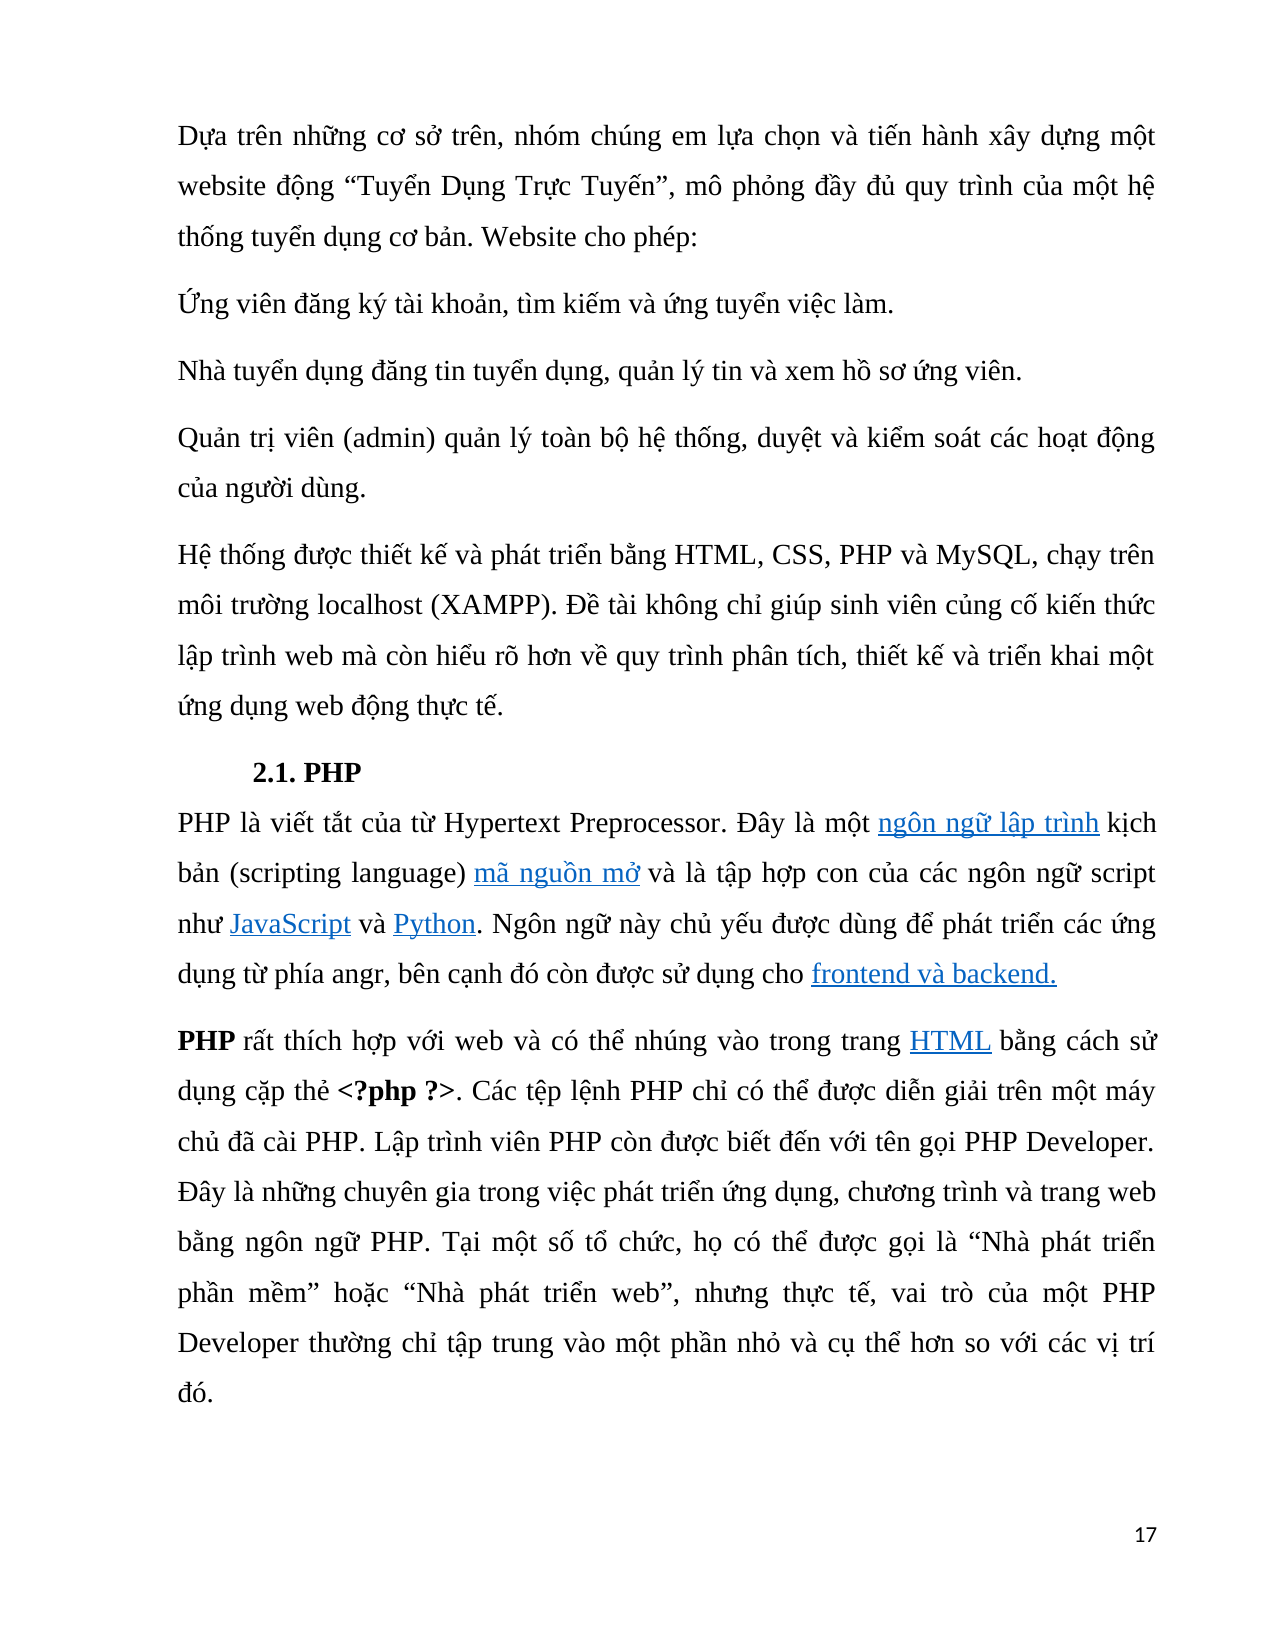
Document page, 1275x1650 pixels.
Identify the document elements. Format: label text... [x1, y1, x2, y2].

text PHP là viết tắt của từ Hypertext Preprocessor. Đây là một ngôn ngữ lập trình kịch bản (scripting language) mã nguồn mở và là tập hợp con của các ngôn ngữ script như JavaScript và Python. Ngôn ngữ này chủ yếu được dùng để phát triển các ứng dụng từ phía angr, bên cạnh đó còn được sử dụng cho frontend và backend. [177, 805, 1157, 990]
text Ứng viên đăng ký tài khoản, tìm kiếm và ứng tuyển việc làm. [177, 286, 1157, 319]
text Hệ thống được thiết kế và phát triển bằng HTML, CSS, PHP và MySQL, chạy trên môi trường localhost (XAMPP). Đề tài không chỉ giúp sinh viên củng cố kiến thức lập trình web mà còn hiểu rõ hơn về quy trình phân tích, thiết kế và triển khai một ứng dụng web động thực tế. [177, 537, 1157, 721]
text Nhà tuyển dụng đăng tin tuyển dụng, quản lý tin và xem hồ sơ ứng viên. [177, 353, 1157, 386]
text PHP rất thích hợp với web và có thể nhúng vào trong trang HTML bằng cách sử dụng cặp thẻ <?php ?>. Các tệp lệnh PHP chỉ có thể được diễn giải trên một máy chủ đã cài PHP. Lập trình viên PHP còn được biết đến với tên gọi PHP Developer. Đây là những chuyên gia trong việc phát triển ứng dụng, chương trình và trang web bằng ngôn ngữ PHP. Tại một số tổ chức, họ có thể được gọi là “Nhà phát triển phần mềm” hoặc “Nhà phát triển web”, nhưng thực tế, vai trò của một PHP Developer thường chỉ tập trung vào một phần nhỏ và cụ thể hơn so với các vị trí đó. [177, 1023, 1157, 1409]
text Quản trị viên (admin) quản lý toàn bộ hệ thống, duyệt và kiểm soát các hoạt động của người dùng. [177, 420, 1157, 503]
text Dựa trên những cơ sở trên, nhóm chúng em lựa chọn và tiến hành xây dựng một website động “Tuyển Dụng Trực Tuyến”, mô phỏng đầy đủ quy trình của một hệ thống tuyển dụng cơ bản. Website cho phép: [177, 118, 1157, 252]
subtitle 2.1. PHP [177, 755, 1157, 788]
